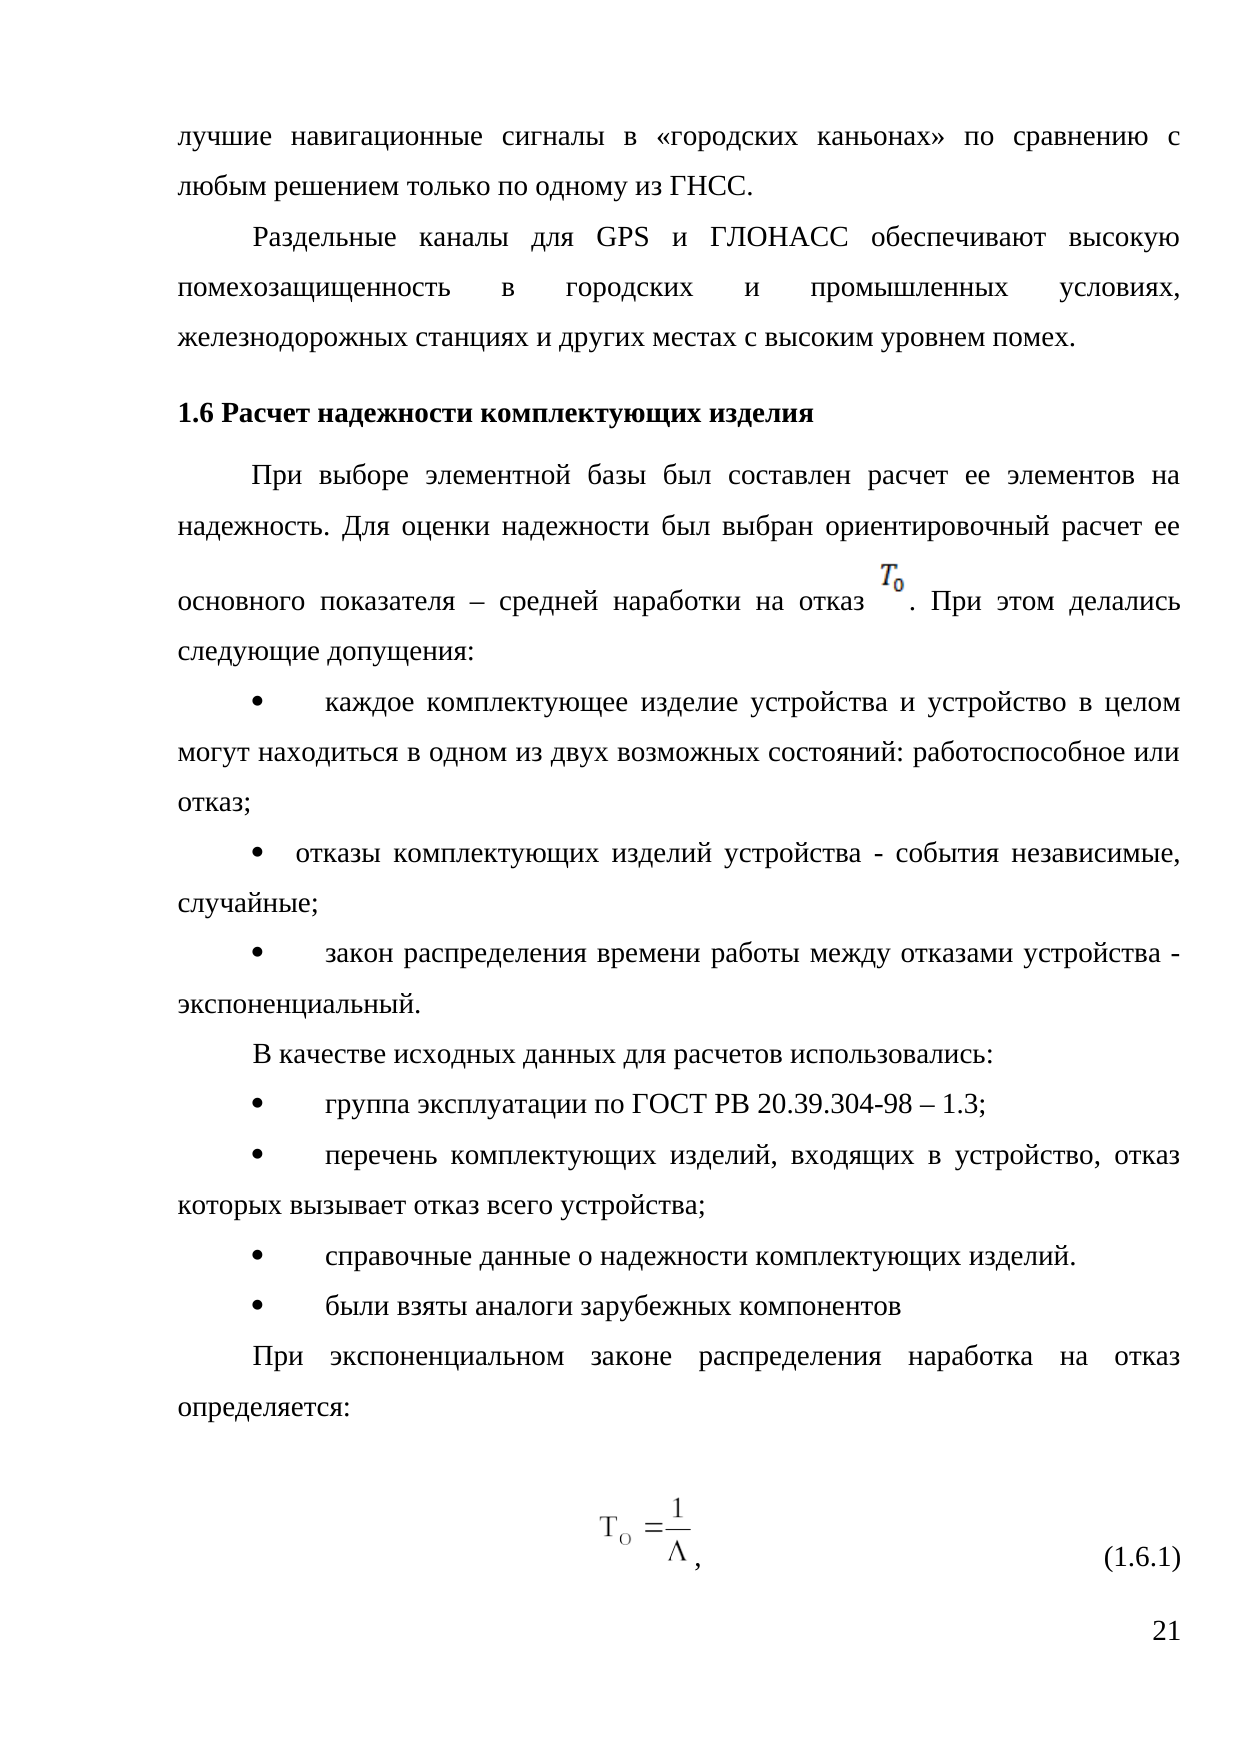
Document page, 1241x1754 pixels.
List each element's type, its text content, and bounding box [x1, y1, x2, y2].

text 1.6 Расчет надежности комплектующих изделия [177, 395, 1181, 428]
text Раздельные каналы для GPS и ГЛОНАСС обеспечивают высокую помехозащищенность в городских и промышленных условиях, железнодорожных станциях и других местах с высоким уровнем помех. [177, 219, 1181, 353]
list группа эксплуатации по ГОСТ РВ 20.39.304-98 – 1.3; [177, 1087, 1181, 1120]
list перечень комплектующих изделий, входящих в устройство, отказ которых вызывает отказ всего устройства; [177, 1137, 1181, 1221]
list были взяты аналоги зарубежных компонентов [177, 1288, 1181, 1322]
picture [880, 558, 909, 611]
text При экспоненциальном законе распределения наработка на отказ определяется: [177, 1338, 1181, 1422]
text При выборе элементной базы был составлен расчет ее элементов на надежность. Для оценки надежности был выбран ориентировочный расчет ее основного показателя – средней наработки на отказ . При этом делались следующие допущения: [177, 457, 1181, 667]
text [177, 118, 1181, 202]
list каждое комплектующее изделие устройства и устройство в целом могут находиться в одном из двух возможных состояний: работоспособное или отказ; [177, 684, 1181, 818]
text В качестве исходных данных для расчетов использовались: [177, 1036, 1181, 1070]
text , (1.6.1) [192, 1489, 1181, 1573]
list справочные данные о надежности комплектующих изделий. [177, 1238, 1181, 1271]
list закон распределения времени работы между отказами устройства - экспоненциальный. [177, 936, 1181, 1019]
list отказы комплектующих изделий устройства - события независимые, случайные; [177, 835, 1181, 919]
